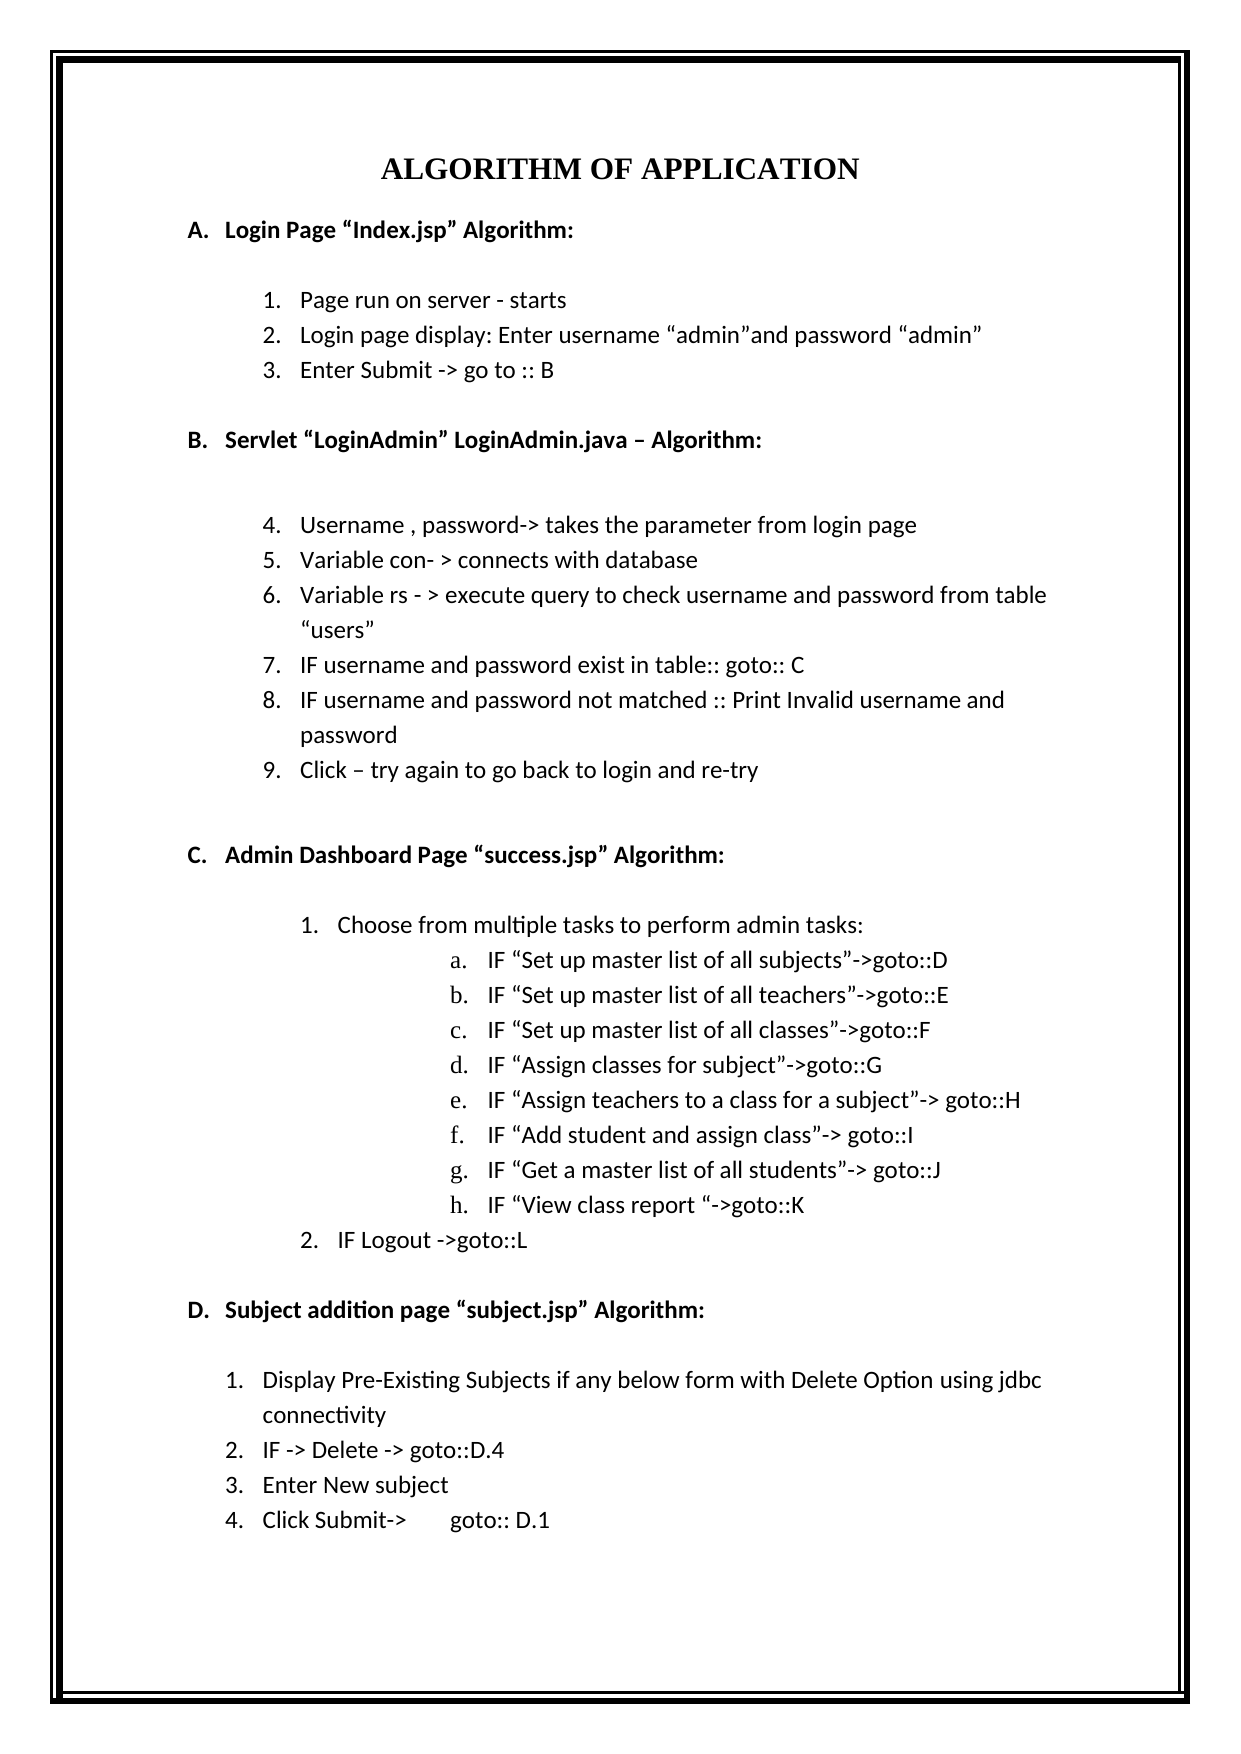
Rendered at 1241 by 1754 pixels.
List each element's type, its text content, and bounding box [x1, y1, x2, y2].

list IF “Set up master list of all classes”->goto::F [450, 1014, 1090, 1044]
list IF “Set up master list of all subjects”->goto::D [450, 944, 1090, 974]
list Subject addition page “subject.jsp” Algorithm: [187, 1294, 1090, 1324]
list Servlet “LoginAdmin” LoginAdmin.java – Algorithm: [187, 425, 1090, 455]
list Click – try again to go back to login and re-try [262, 754, 1090, 785]
list Variable con- > connects with database [262, 544, 1090, 575]
list IF “Assign teachers to a class for a subject”-> goto::H [450, 1084, 1090, 1114]
list IF Logout ->goto::L [300, 1224, 1090, 1254]
list IF “Assign classes for subject”->goto::G [450, 1049, 1090, 1079]
list IF “View class report “->goto::K [450, 1189, 1090, 1219]
list Login page display: Enter username “admin”and password “admin” [262, 320, 1090, 350]
list IF username and password exist in table:: goto:: C [262, 649, 1090, 680]
list Choose from multiple tasks to perform admin tasks: [300, 909, 1090, 939]
list Admin Dashboard Page “success.jsp” Algorithm: [187, 839, 1090, 869]
list IF “Set up master list of all teachers”->goto::E [450, 979, 1090, 1009]
list IF -> Delete -> goto::D.4 [225, 1434, 1090, 1464]
list IF username and password not matched :: Print Invalid username and password [262, 684, 1090, 750]
list Login Page “Index.jsp” Algorithm: [187, 215, 1090, 245]
list Page run on server - starts [262, 285, 1090, 315]
list Username , password-> takes the parameter from login page [262, 509, 1090, 540]
list Enter New subject [225, 1469, 1090, 1499]
list Enter Submit -> go to :: B [262, 355, 1090, 385]
list Display Pre-Existing Subjects if any below form with Delete Option using jdbc connectivity [225, 1364, 1090, 1429]
list IF “Get a master list of all students”-> goto::J [450, 1154, 1090, 1184]
list Variable rs - > execute query to check username and password from table “users” [262, 579, 1090, 645]
text ALGORITHM OF APPLICATION [150, 150, 1090, 186]
list IF “Add student and assign class”-> goto::I [450, 1119, 1090, 1149]
list Click Submit-> goto:: D.1 [225, 1504, 1090, 1534]
